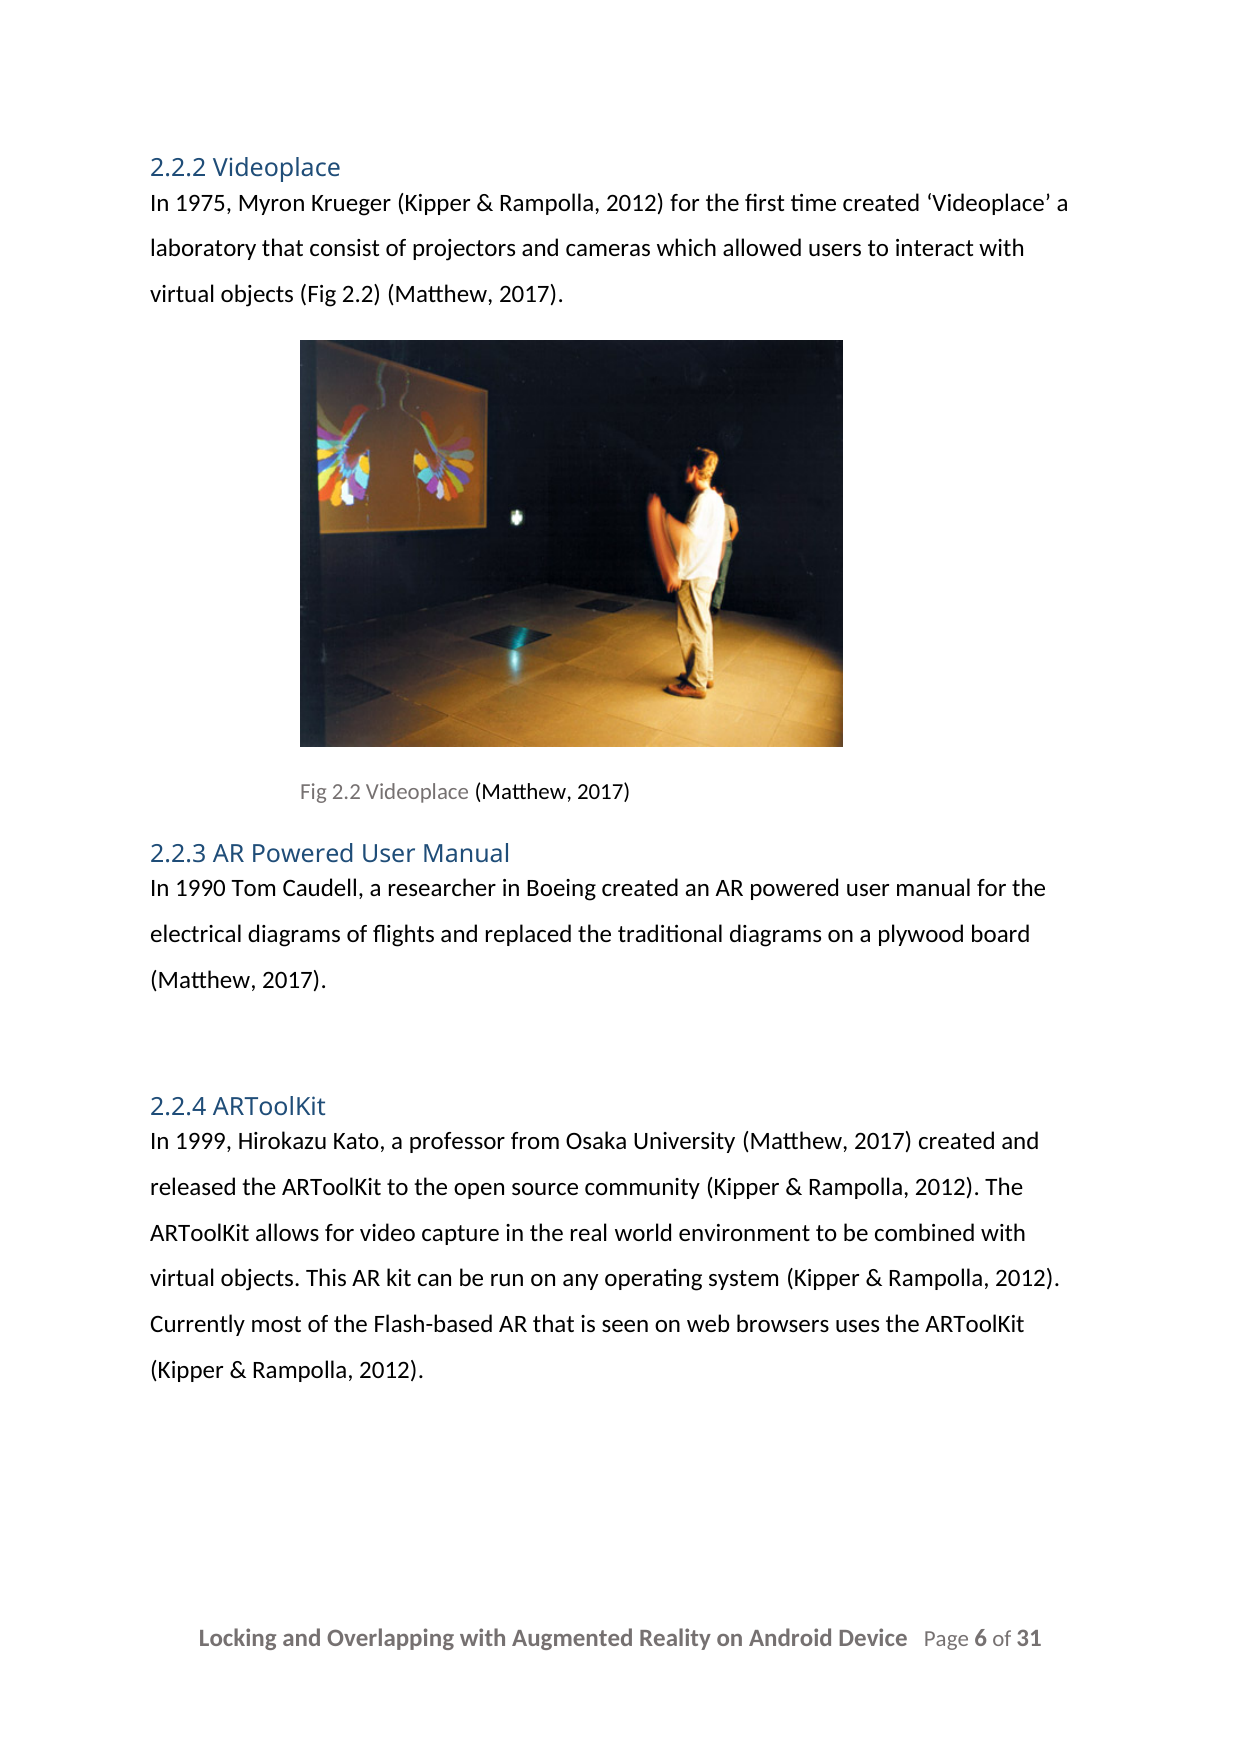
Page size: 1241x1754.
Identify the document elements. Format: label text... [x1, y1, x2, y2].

text In 1999, Hirokazu Kato, a professor from Osaka University created and released the ARToolKit to the open source community. The ARToolKit allows for video capture in the real world environment to be combined with virtual objects. This AR kit can be run on any operating system. Currently most of the Flash-based AR that is seen on web browsers uses the ARToolKit. [150, 1125, 1090, 1384]
subtitle 2.2.3 AR Powered User Manual [150, 836, 1090, 870]
text In 1975, Myron Krueger for the first time created ‘Videoplace’ a laboratory that consist of projectors and cameras which allowed users to interact with virtual objects (Fig 2.2) . [150, 187, 1090, 309]
subtitle 2.2.2 Videoplace [150, 150, 1090, 184]
picture [300, 340, 843, 747]
text In 1990 Tom Caudell, a researcher in Boeing created an AR powered user manual for the electrical diagrams of flights and replaced the traditional diagrams on a plywood board. [150, 872, 1090, 994]
subtitle 2.2.4 ARToolKit [150, 1089, 1090, 1123]
text Fig 2.2 Videoplace [225, 777, 1090, 805]
